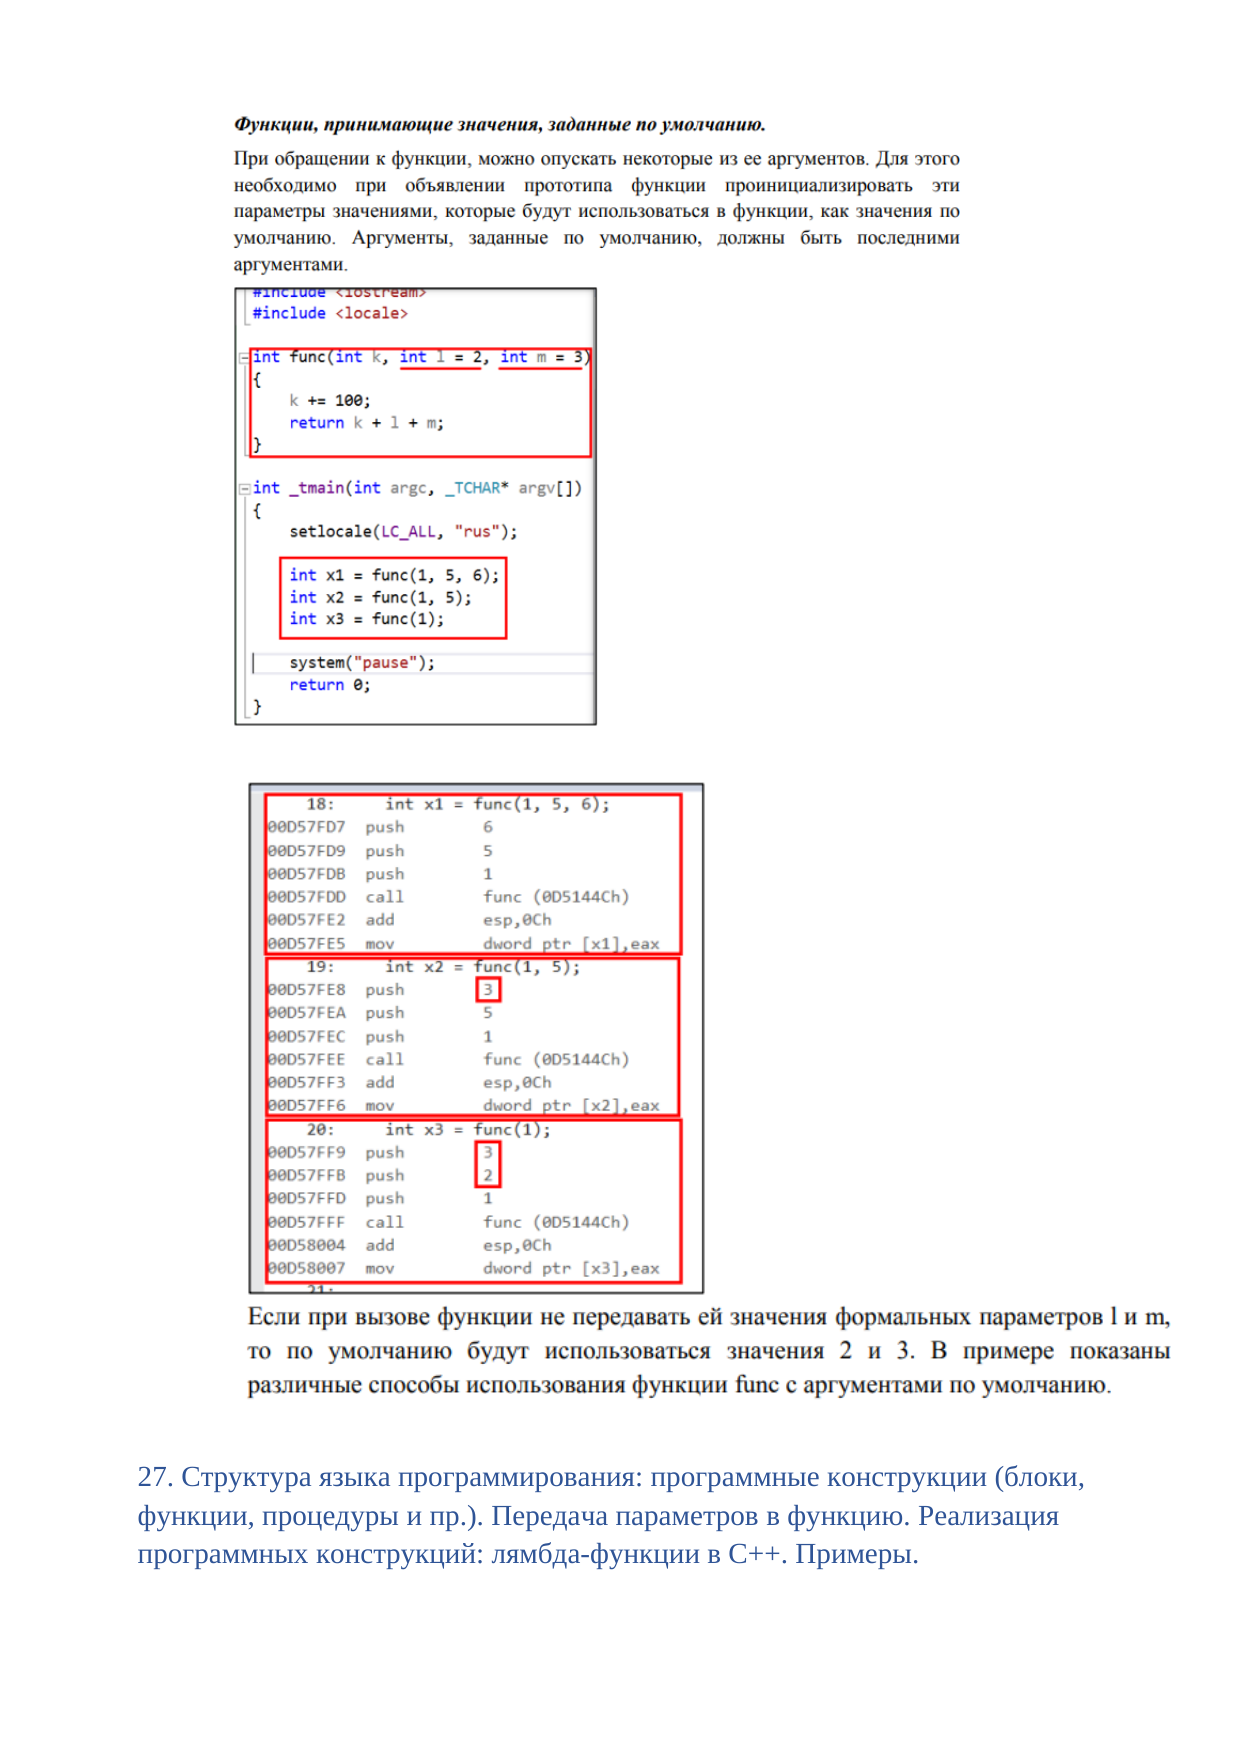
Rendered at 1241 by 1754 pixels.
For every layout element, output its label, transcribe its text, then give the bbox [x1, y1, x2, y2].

picture [212, 108, 976, 749]
subtitle 27. Структура языка программирования: программные конструкции (блоки, функции, процедуры и пр.). Передача параметров в функцию. Реализация программных конструкций: лямбда-функции в С++. Примеры. [137, 1459, 1176, 1570]
picture [212, 753, 1187, 1413]
